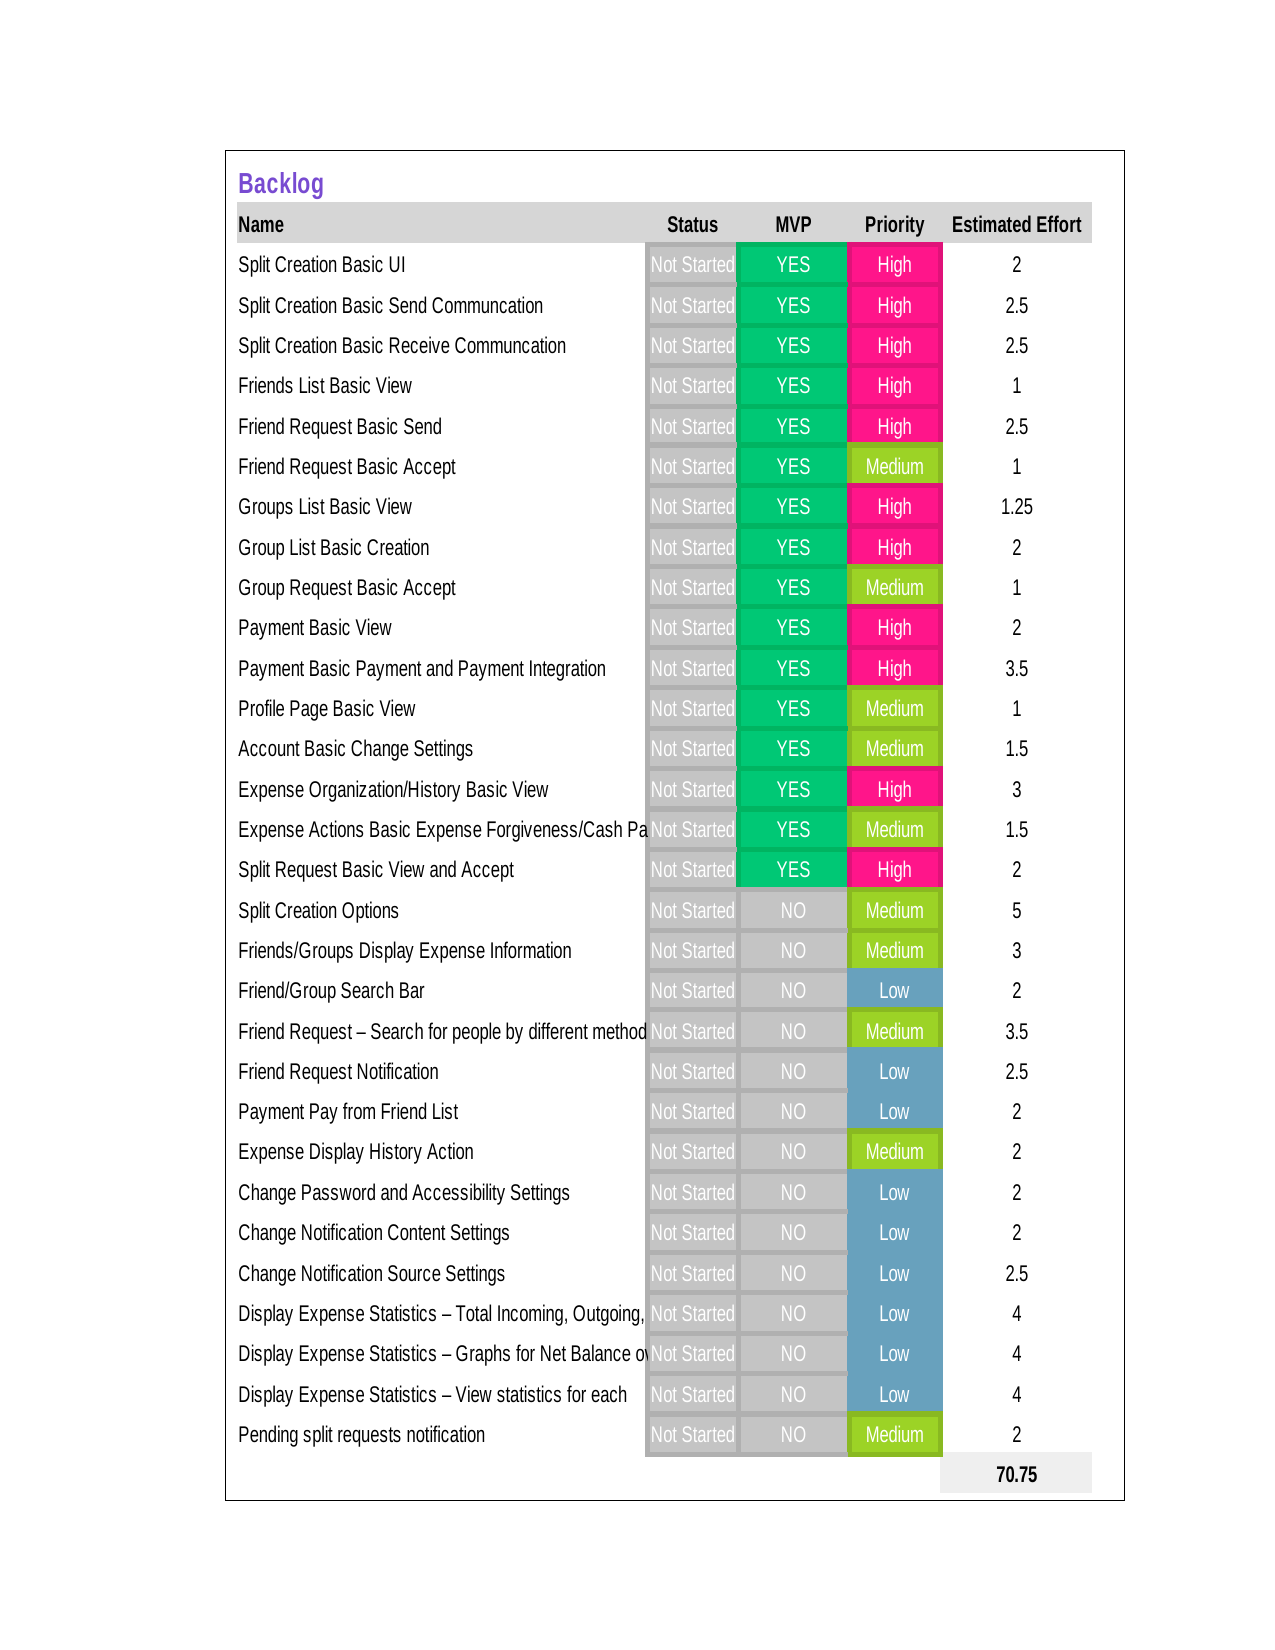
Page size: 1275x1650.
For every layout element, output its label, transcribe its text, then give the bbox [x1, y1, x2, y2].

table_header Assumptions: Weekends will not be counted Working hours per day is 8 Schedule will follow agile methodology using a scrum approach with sprints Effort estimation is measured in story points (SP), which is a measure of effort to fully implement a backlog item scaled relative to complexity, risk, and knowledge Software team size is 10. Average velocity is 2 SP per sprint, so the average team velocity is 20 SP per sprint Sprints are 2-week intervals Schedule Estimation For convenience, the simplified product backlog and task dependencies are shown below. Estimating effort for each task with “Planning Poker”, we estimate a total of 70.75 SP to implement. In one sprint, the team can implement 20 SP. To implement the product, we estimate a minimum of 70.75 SP / (20 SP per sprint) = 3.5375 sprints = 1.76875 months Accounting for an agreed upon 75% uncertainty for factors such as volatile requirements, testing, holidays, and unexpected hurdles, we adjust our minimum time to be 1.76875 * 1.75 = 3.0953125 months ~ 3 months for flexibility Because December month has a lot of holidays and vacation leaves, we estimate Project start date: January 2, 2024 Project end date: March 31, 2024 Project duration: 3 months Schedule Overview Following the scrum framework, each sprint will consist of sprint planning, daily stand ups, sprint review, and sprint retrospective. Though it is difficult to provide a detailed picture of the task schedule for each sprint due to the flexible nature of our software process, the product backlog shows a general picture that a “minimum viable product” will be implemented first with higher priority items being done first. Priority is based on if a task has dependents and the task’s importance Product Backlog Note that the backlog shown below is a simplified version Detailed backlog available in Project Scheduling file on GitHub Task Dependencies Task dependencies are in the detailed product backlog and visualized in an activity-on-node diagram. Those can be found in the Project Scheduling folder on Github. [226, 151, 1124, 1500]
